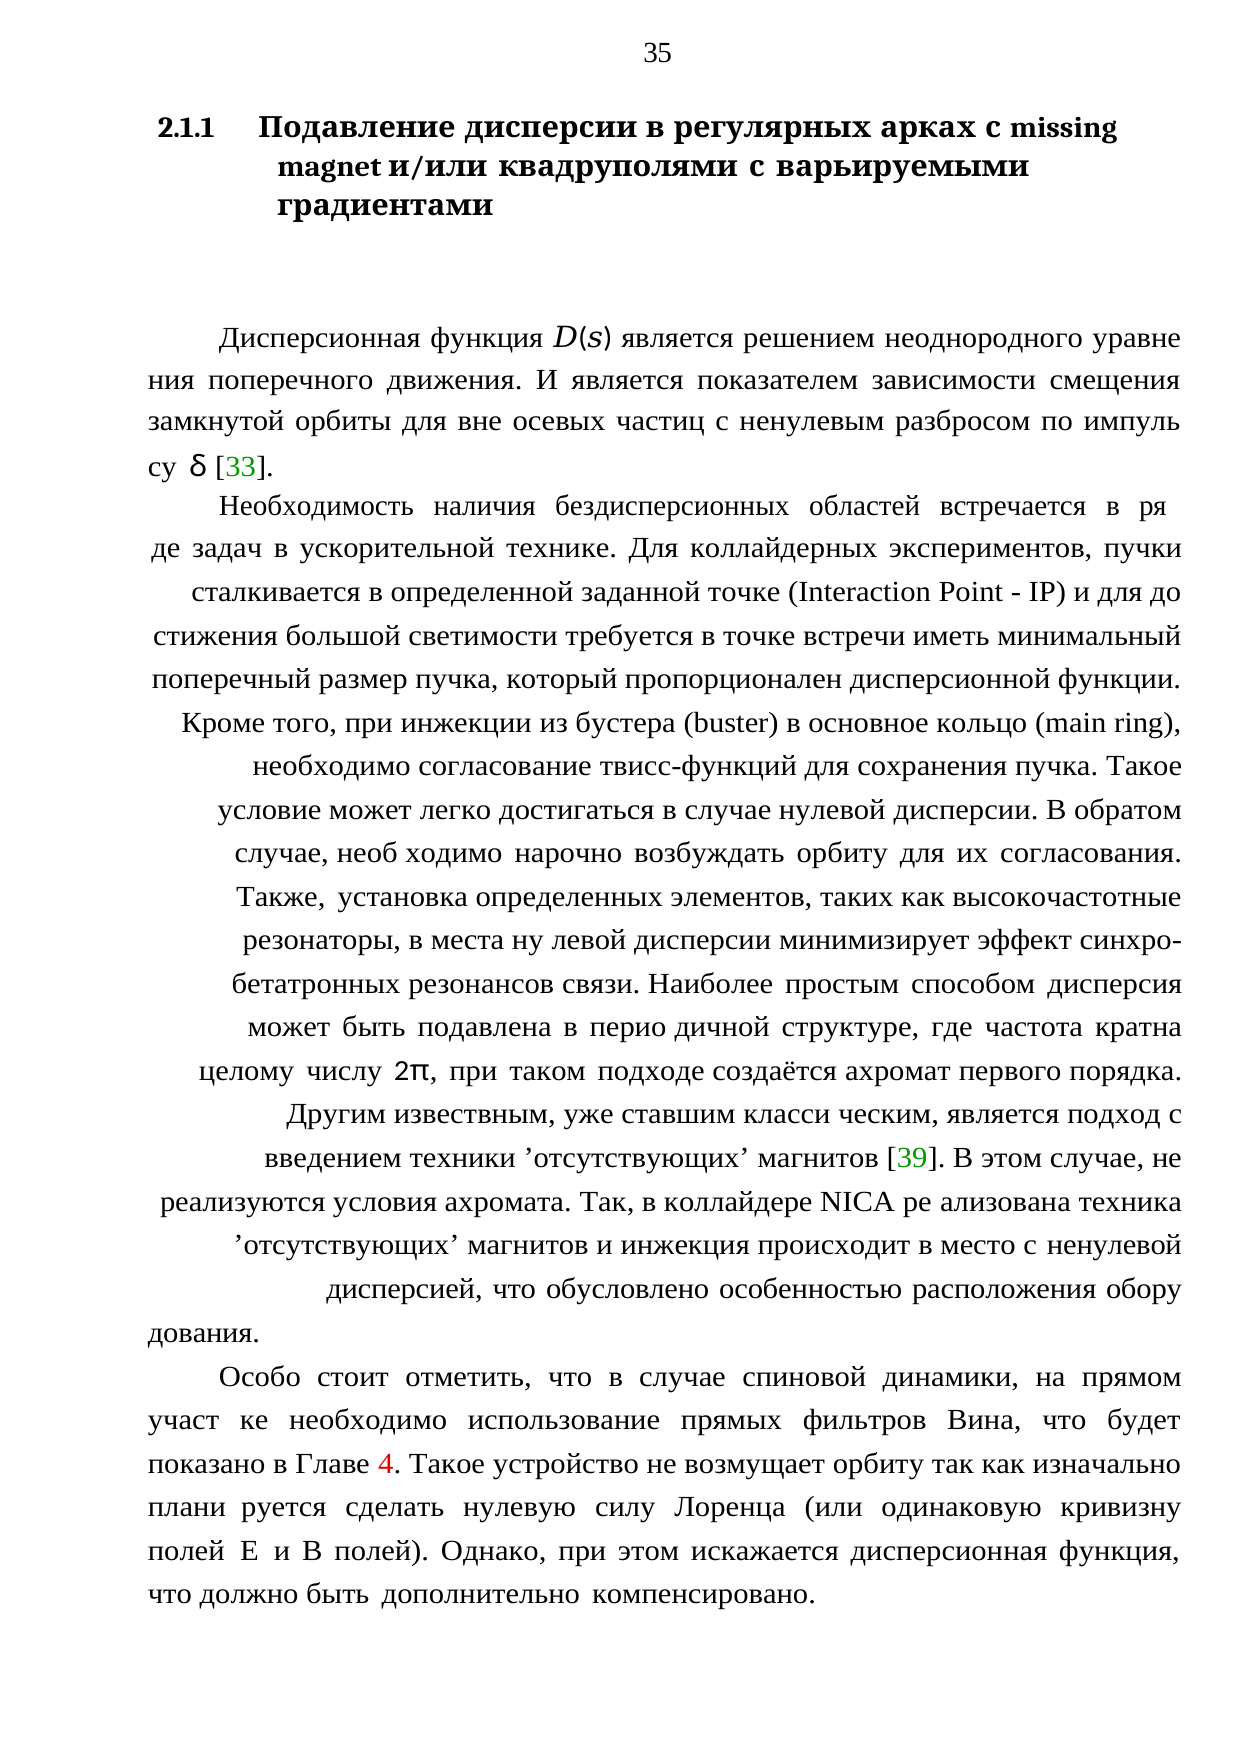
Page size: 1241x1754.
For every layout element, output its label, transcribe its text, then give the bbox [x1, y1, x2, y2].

text Необходимость наличия бездисперсионных областей встречается в ря­ [219, 494, 1240, 521]
text Дисперсионная функция 𝐷(𝑠) является решением неоднородного уравне­ ния поперечного движения. И является показателем зависимости смещения замкнутой орбиты для вне осевых частиц с ненулевым разбросом по импуль­ су δ [33]. [148, 319, 1181, 485]
text де задач в ускорительной технике. Для коллайдерных экспериментов, пучки сталкивается в определенной заданной точке (Interaction Point - IP) и для до­ стижения большой светимости требуется в точке встречи иметь минимальный поперечный размер пучка, который пропорционален дисперсионной функции. Кроме того, при инжекции из бустера (buster) в основное кольцо (main ring), необходимо согласование твисс-функций для сохранения пучка. Такое условие может легко достигаться в случае нулевой дисперсии. В обратом случае, необ­ ходимо нарочно возбуждать орбиту для их согласования. Также, установка определенных элементов, таких как высокочастотные резонаторы, в места ну­ левой дисперсии минимизирует эффект синхро-бетатронных резонансов связи. Наиболее простым способом дисперсия может быть подавлена в перио­ дичной структуре, где частота кратна целому числу 2π, при таком подходе создаётся ахромат первого порядка. Другим извествным, уже ставшим класси­ ческим, является подход с введением техники ’отсутствующих’ магнитов [39]. В этом случае, не реализуются условия ахромата. Так, в коллайдере NICA ре­ ализована техника ’отсутствующих’ магнитов и инжекция происходит в место с ненулевой дисперсией, что обусловлено особенностью расположения обору­ [141, 523, 1182, 1307]
text Особо стоит отметить, что в случае спиновой динамики, на прямом участ­ ке необходимо использование прямых фильтров Вина, что будет показано в Главе 4. Такое устройство не возмущает орбиту так как изначально плани­ руется сделать нулевую силу Лоренца (или одинаковую кривизну полей E и B полей). Однако, при этом искажается дисперсионная функция, что должно быть дополнительно компенсировано. [148, 1359, 1182, 1610]
text дования. [148, 1315, 1240, 1349]
subtitle 2.1.1 Подавление дисперсии в регулярных арках с missing magnet и/или квадруполями с варьируемыми градиентами [158, 111, 1171, 222]
